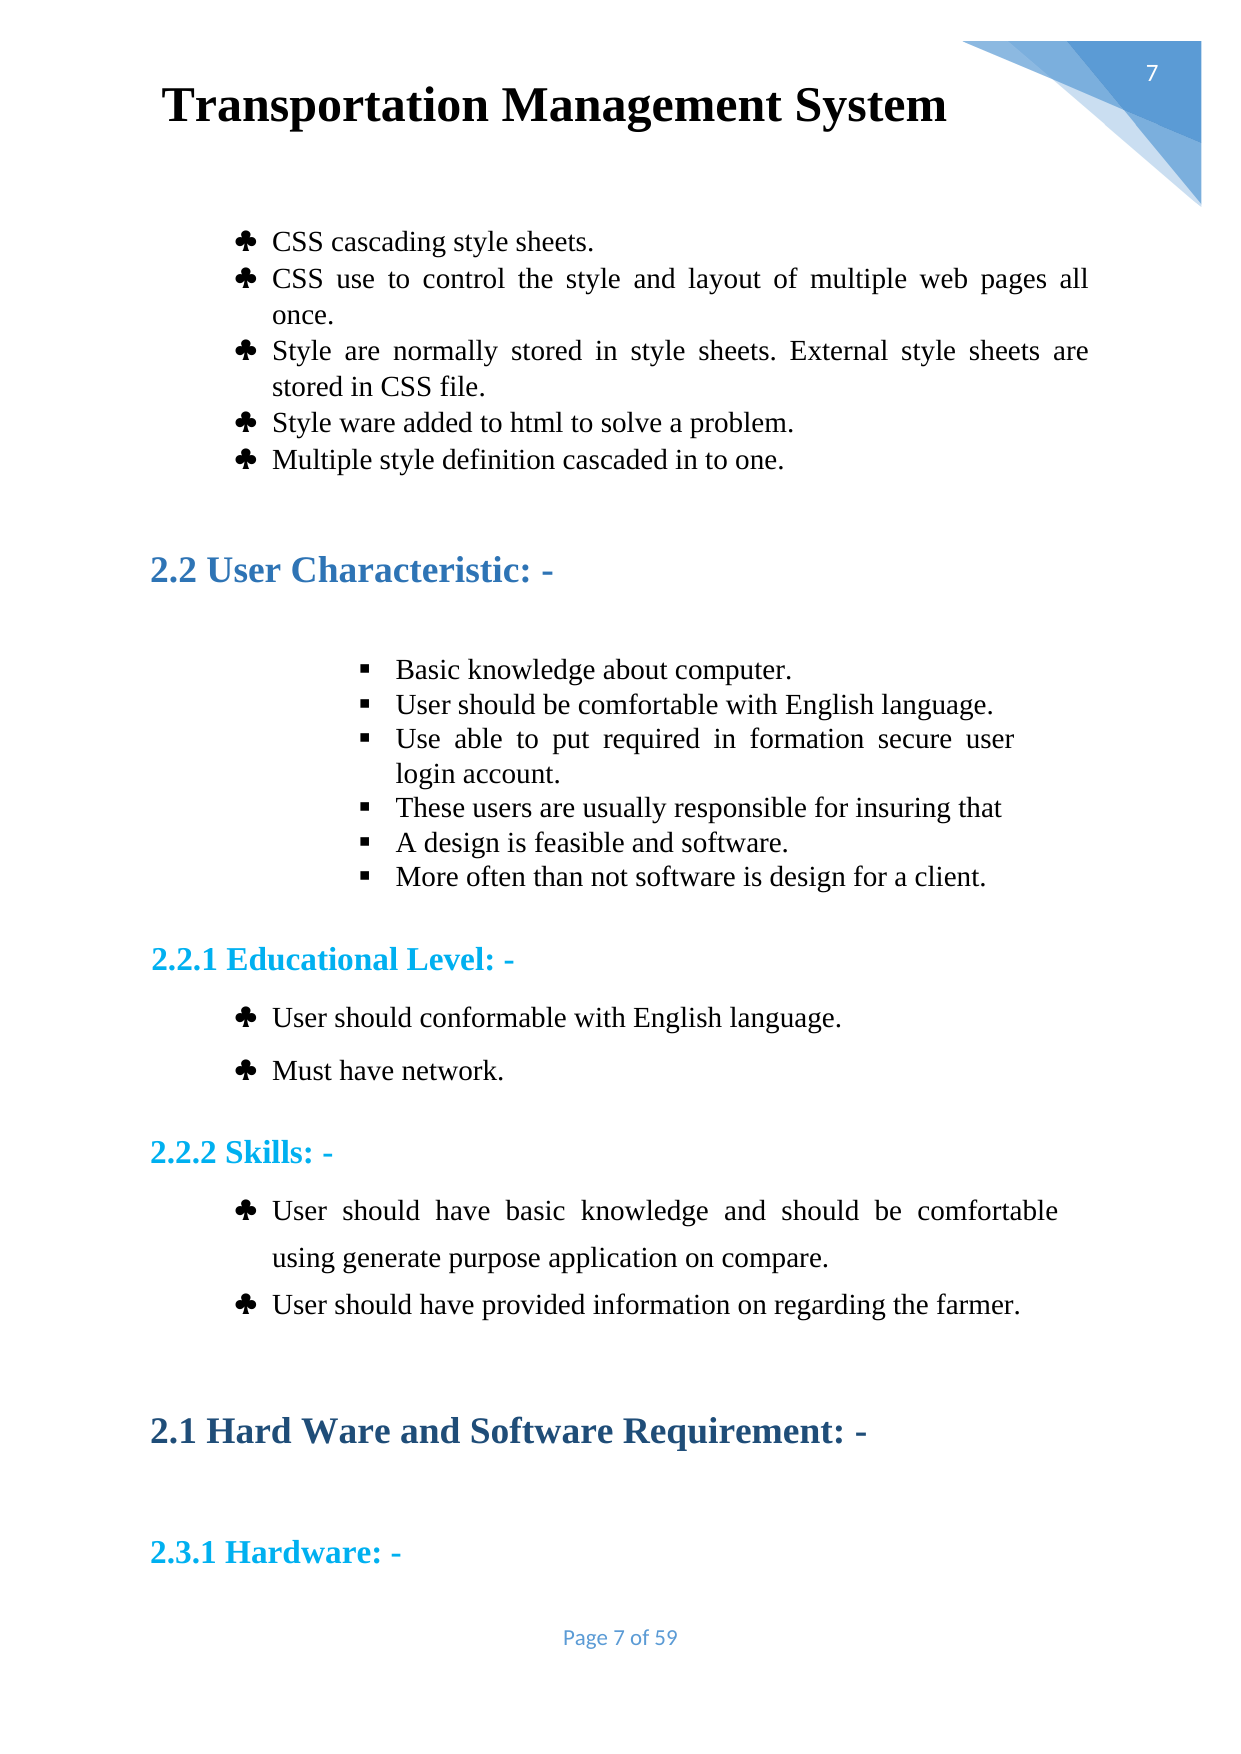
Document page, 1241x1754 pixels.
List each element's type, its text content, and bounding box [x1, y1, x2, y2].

list Must have network. [234, 1053, 1015, 1087]
text 2.2 User Characteristic: - [150, 548, 1090, 591]
subtitle 2.3.1 Hardware: - [150, 1533, 1090, 1571]
subtitle 2.1 Hard Ware and Software Requirement: - [150, 1408, 1090, 1451]
list Style are normally stored in style sheets. External style sheets are stored in CSS file. [234, 333, 1090, 403]
list User should have provided information on regarding the farmer. [234, 1287, 1090, 1321]
list User should have basic knowledge and should be comfortable using generate purpose application on compare. [234, 1193, 1059, 1274]
list More often than not software is design for a client. [358, 859, 1015, 893]
list Style ware added to html to solve a problem. [234, 406, 1090, 439]
list Use able to put required in formation secure user login account. [358, 721, 1015, 789]
subtitle 2.2.1 Educational Level: - [151, 939, 1090, 978]
subtitle 2.2.2 Skills: - [150, 1133, 1087, 1171]
list These users are usually responsible for insuring that [358, 790, 1015, 824]
list A design is feasible and software. [358, 825, 1015, 859]
list Multiple style definition cascaded in to one. [234, 442, 1090, 476]
list User should be comfortable with English language. [358, 687, 1015, 720]
list CSS cascading style sheets. [234, 224, 1090, 258]
picture [962, 41, 1202, 207]
list User should conformable with English language. [234, 1001, 1090, 1034]
list Basic knowledge about computer. [358, 652, 1015, 686]
list CSS use to control the style and layout of multiple web pages all once. [234, 261, 1090, 331]
